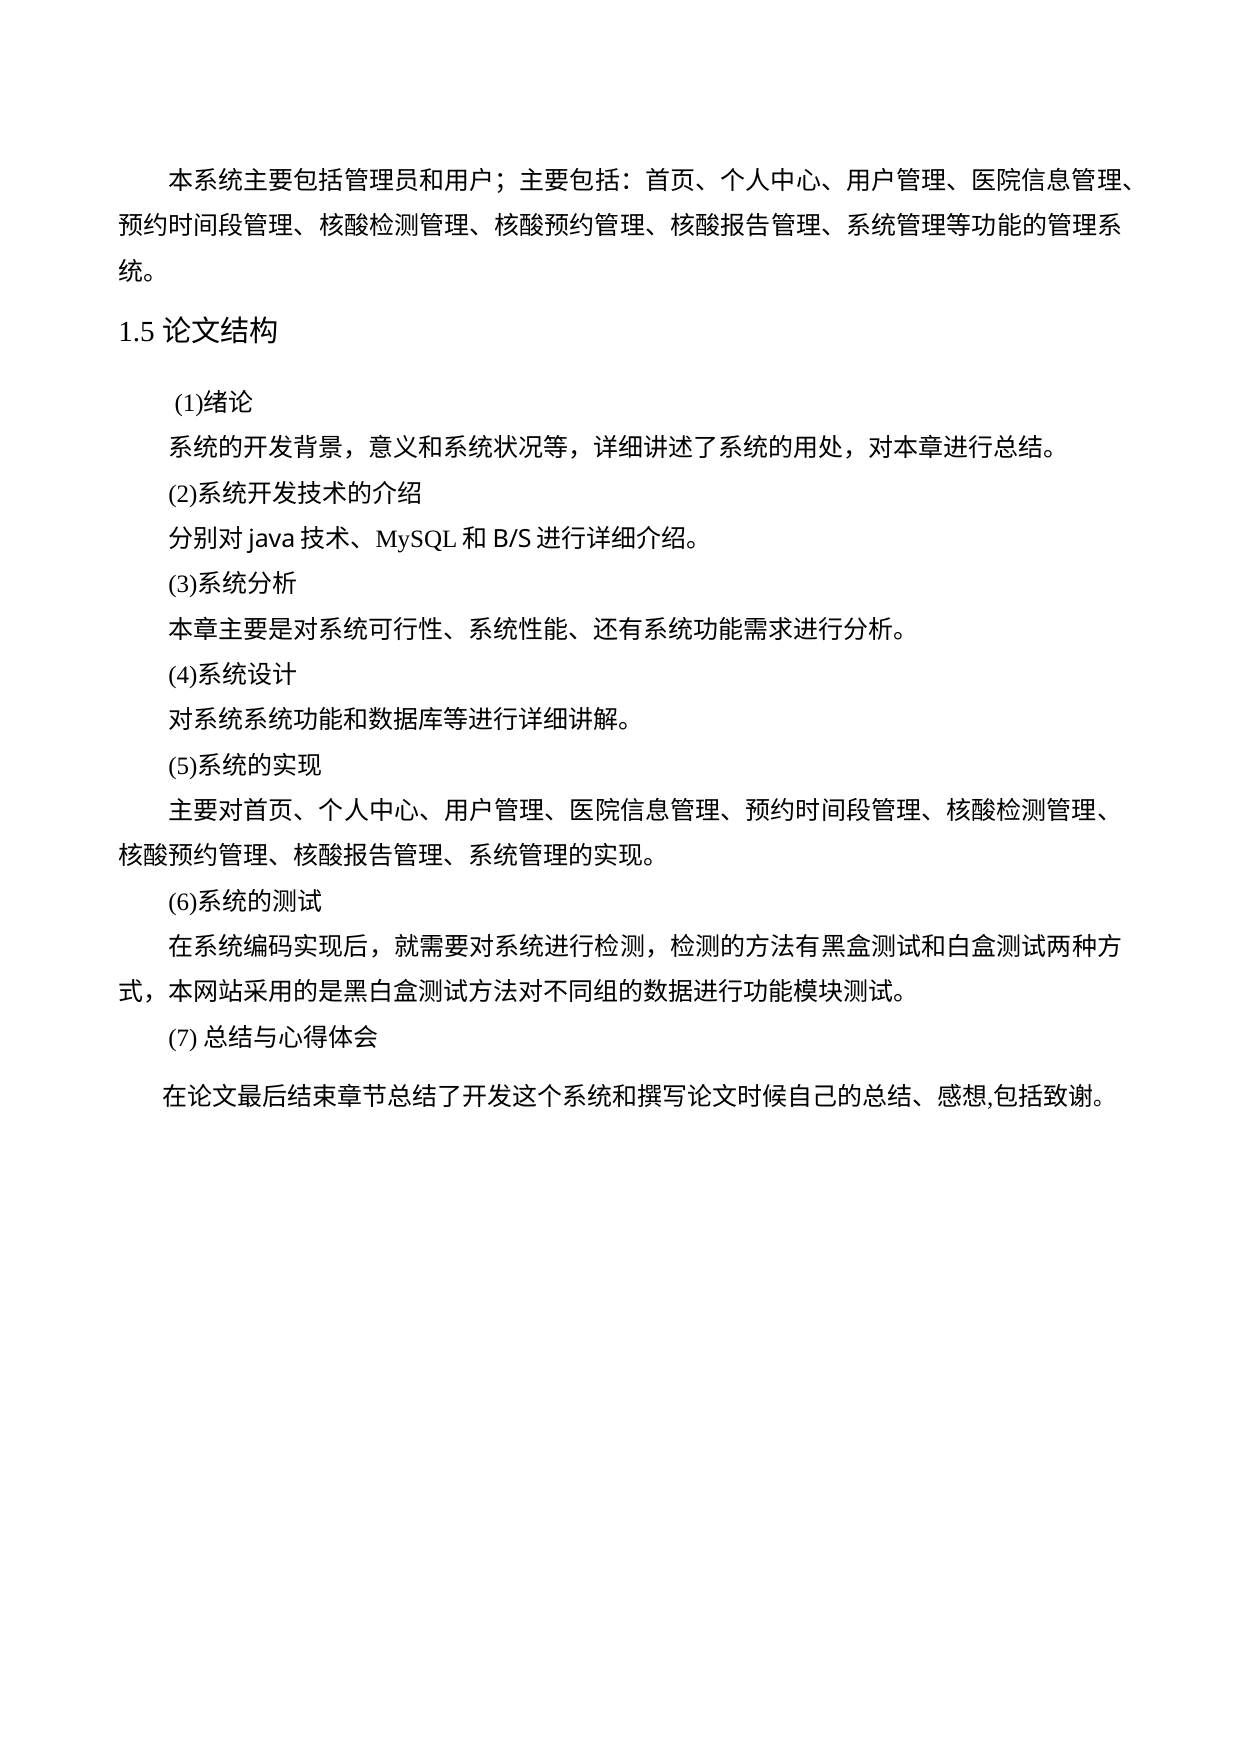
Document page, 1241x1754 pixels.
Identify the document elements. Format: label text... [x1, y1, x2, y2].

text 分别对java技术、MySQL和B/S进行详细介绍。 [118, 518, 1122, 555]
subtitle 1.5 论文结构 [118, 296, 1122, 361]
text (1)绪论 [118, 383, 1122, 419]
text (3)系统分析 [118, 564, 1122, 600]
text 本系统主要包括管理员和用户；主要包括：首页、个人中心、用户管理、医院信息管理、预约时间段管理、核酸检测管理、核酸预约管理、核酸报告管理、系统管理等功能的管理系统。 [118, 161, 1122, 287]
text (6)系统的测试 [118, 881, 1122, 917]
text (7) 总结与心得体会 [118, 1017, 1122, 1053]
text 系统的开发背景，意义和系统状况等，详细讲述了系统的用处，对本章进行总结。 [118, 428, 1122, 464]
text 主要对首页、个人中心、用户管理、医院信息管理、预约时间段管理、核酸检测管理、核酸预约管理、核酸报告管理、系统管理的实现。 [118, 790, 1122, 872]
text 在论文最后结束章节总结了开发这个系统和撰写论文时候自己的总结、感想,包括致谢。 [162, 1062, 1122, 1127]
text 对系统系统功能和数据库等进行详细讲解。 [118, 700, 1122, 736]
text (5)系统的实现 [118, 745, 1122, 781]
text 在系统编码实现后，就需要对系统进行检测，检测的方法有黑盒测试和白盒测试两种方式，本网站采用的是黑白盒测试方法对不同组的数据进行功能模块测试。 [118, 926, 1122, 1008]
text (4)系统设计 [118, 654, 1122, 691]
text (2)系统开发技术的介绍 [118, 473, 1122, 509]
text 本章主要是对系统可行性、系统性能、还有系统功能需求进行分析。 [118, 609, 1122, 645]
